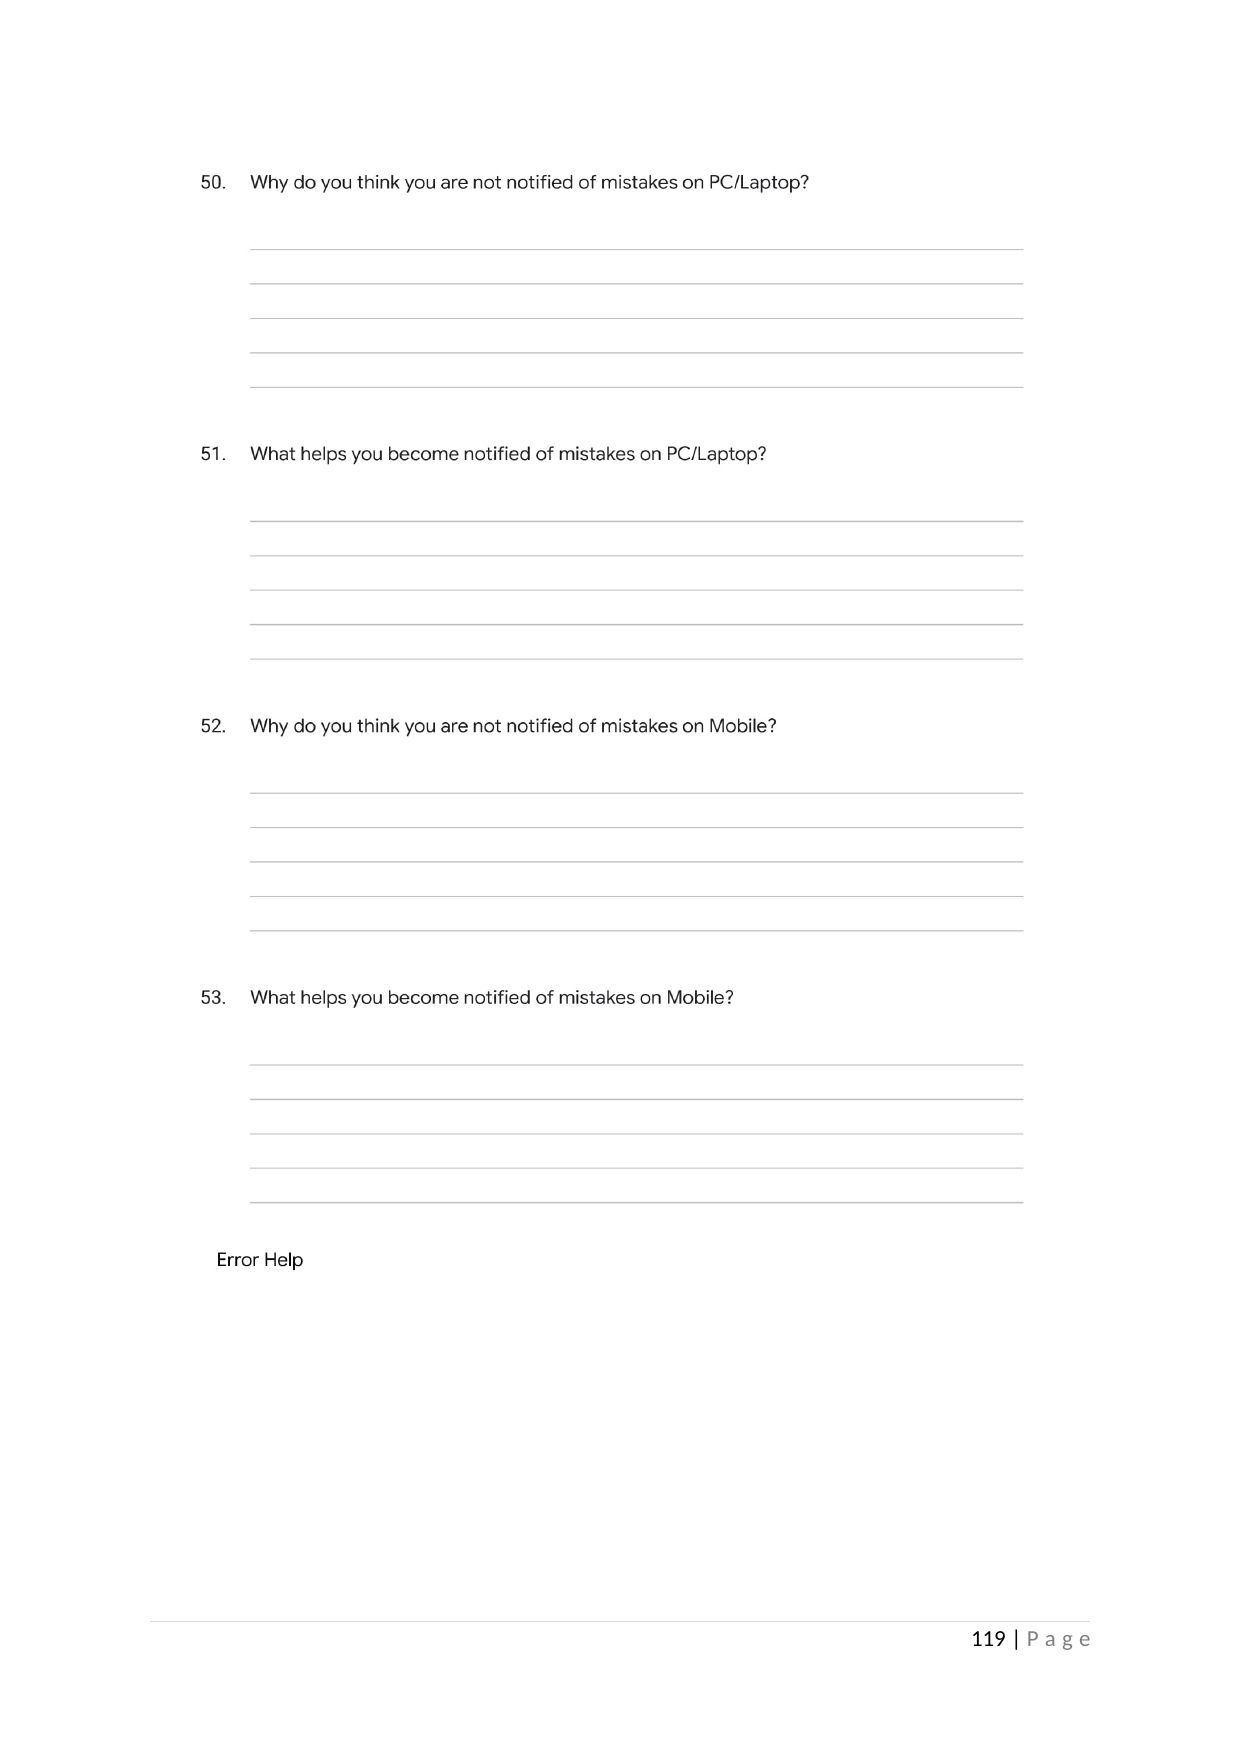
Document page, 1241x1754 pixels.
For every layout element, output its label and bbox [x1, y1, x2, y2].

picture [150, 150, 1091, 1481]
